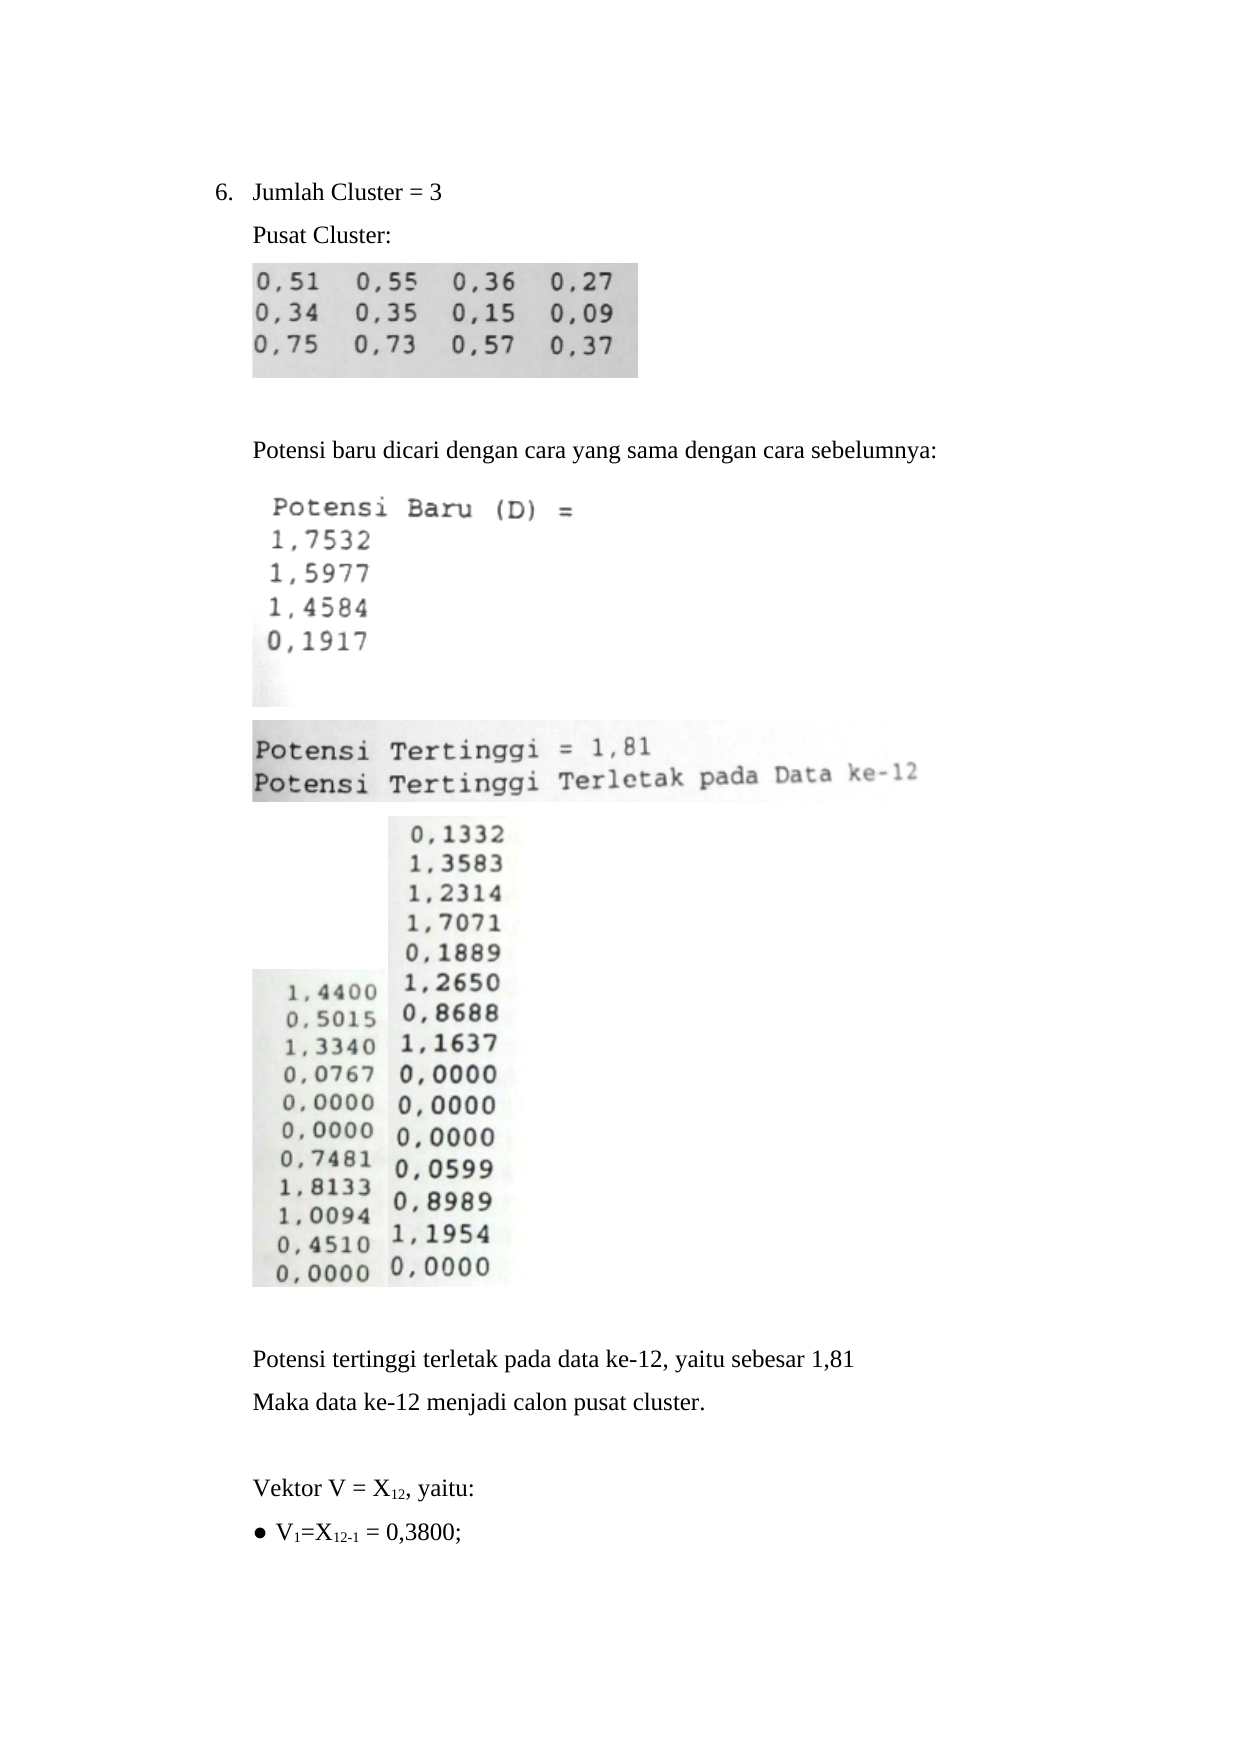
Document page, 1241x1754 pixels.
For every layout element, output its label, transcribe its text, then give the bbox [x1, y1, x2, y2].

list Maka data ke-12 menjadi calon pusat cluster. [252, 1387, 1063, 1416]
list Potensi baru dicari dengan cara yang sama dengan cara sebelumnya: [252, 435, 1063, 464]
picture [252, 720, 953, 802]
list Vektor V = X12, yaitu: [252, 1473, 1063, 1502]
picture [252, 478, 653, 707]
list Potensi tertinggi terletak pada data ke-12, yaitu sebesar 1,81 [252, 1344, 1063, 1373]
picture [252, 263, 639, 378]
list V1=X12-1 = 0,3800; [252, 1517, 1063, 1545]
list Jumlah Cluster = 3 [215, 177, 1063, 206]
list Pusat Cluster: [252, 220, 1063, 249]
picture [252, 816, 524, 1287]
